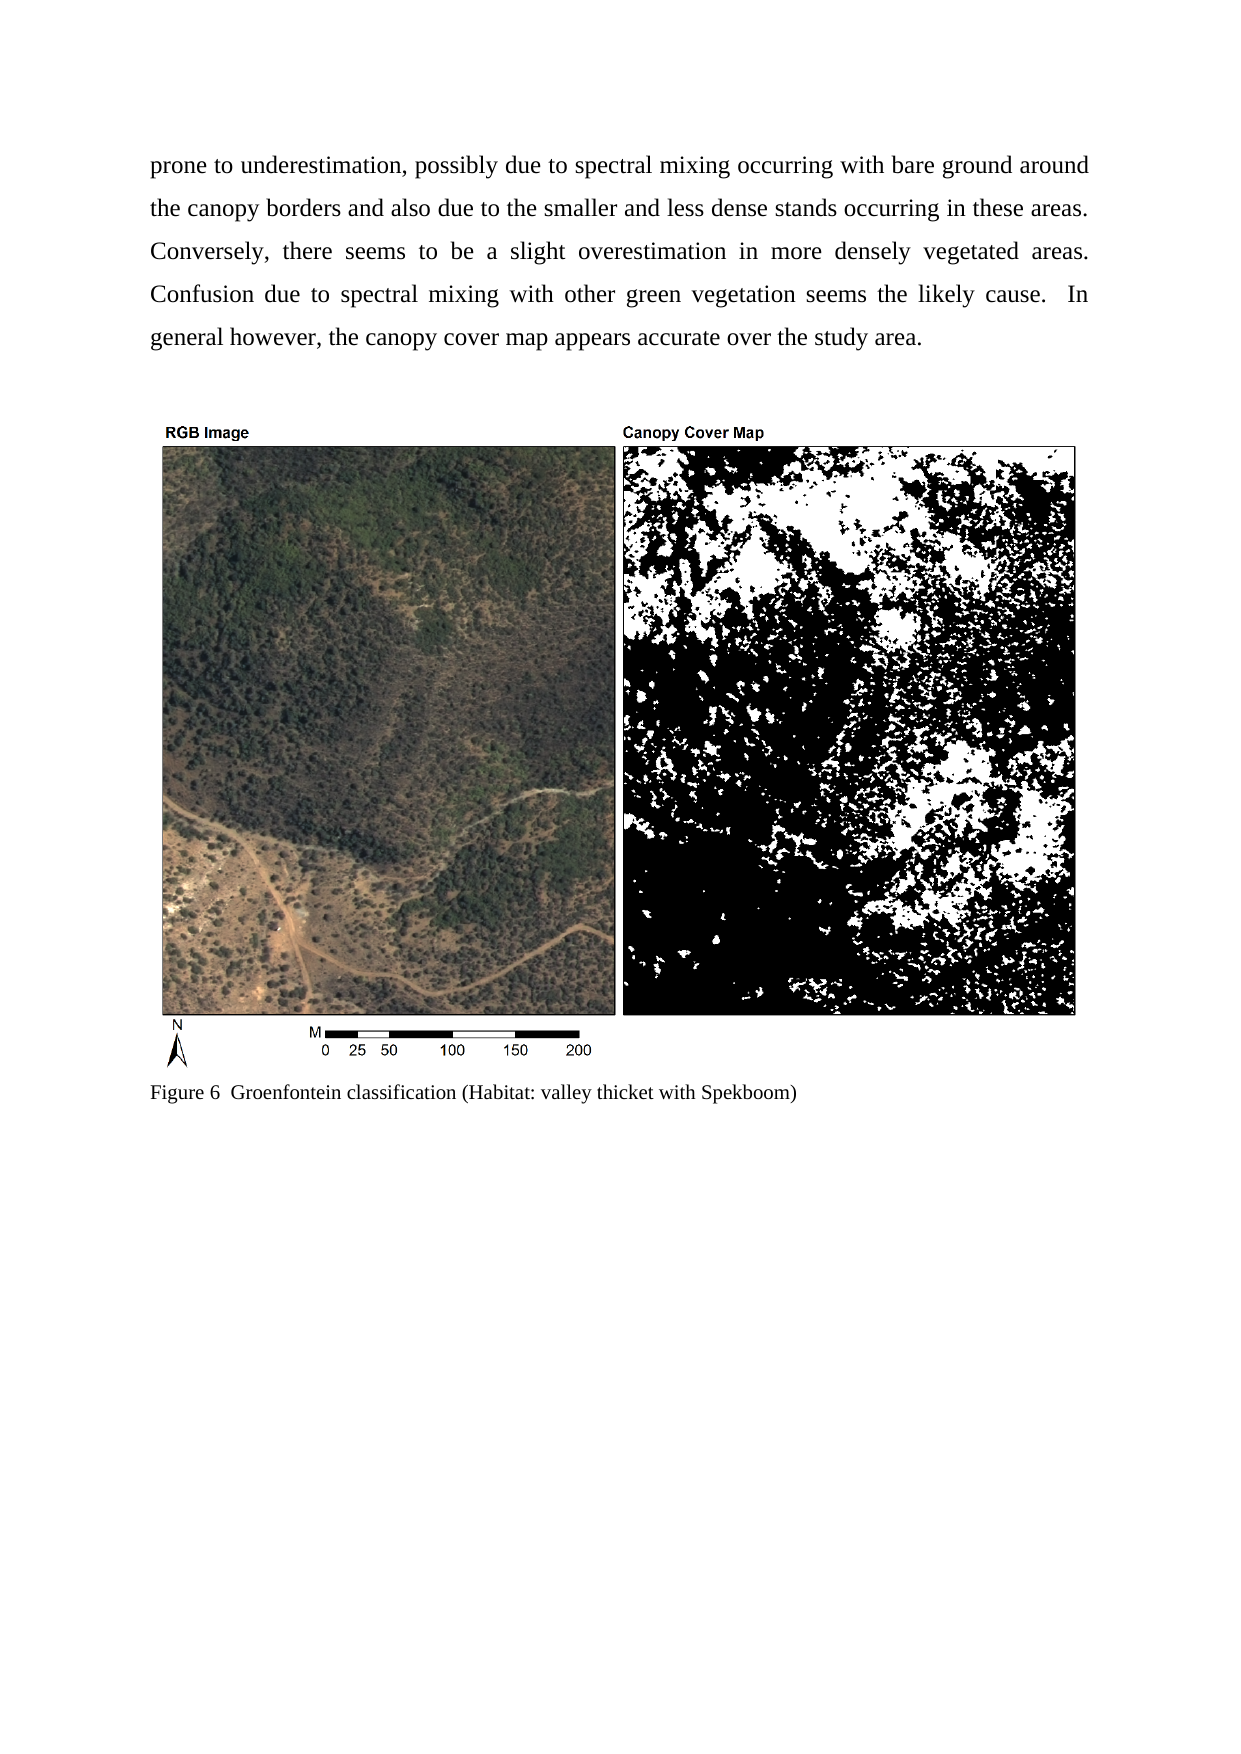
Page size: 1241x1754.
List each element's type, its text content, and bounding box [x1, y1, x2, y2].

text Figure 6 Groenfontein classification (Habitat: valley thicket with Spekboom) [150, 1080, 1090, 1104]
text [150, 150, 1090, 351]
picture [150, 408, 1091, 1074]
